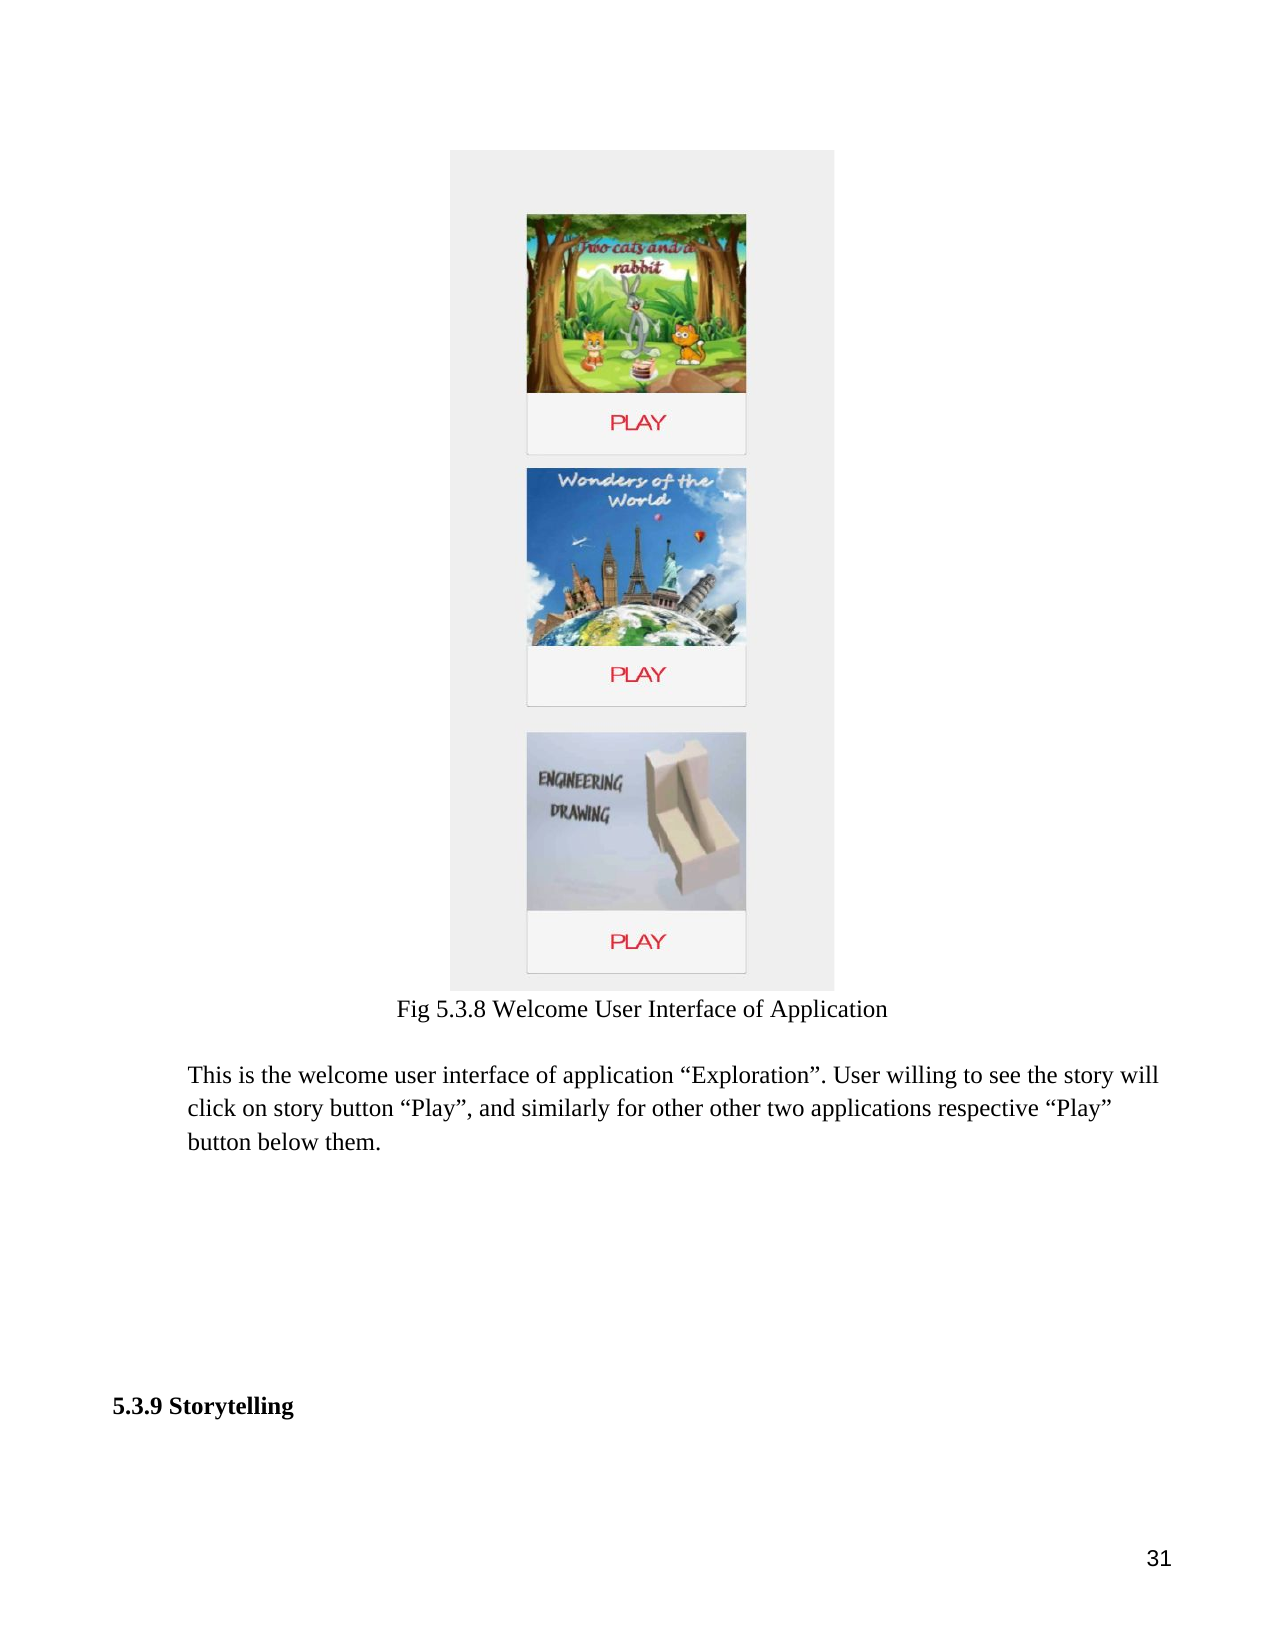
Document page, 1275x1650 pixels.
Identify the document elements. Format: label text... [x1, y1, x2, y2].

text This is the welcome user interface of application “Exploration”. User willing to see the story will click on story button “Play”, and similarly for other other two applications respective “Play” button below them. [187, 1061, 1172, 1155]
text 5.3.9 Storytelling [112, 1391, 1172, 1419]
text Fig 5.3.8 Welcome User Interface of Application [112, 994, 1172, 1023]
picture [450, 150, 835, 991]
